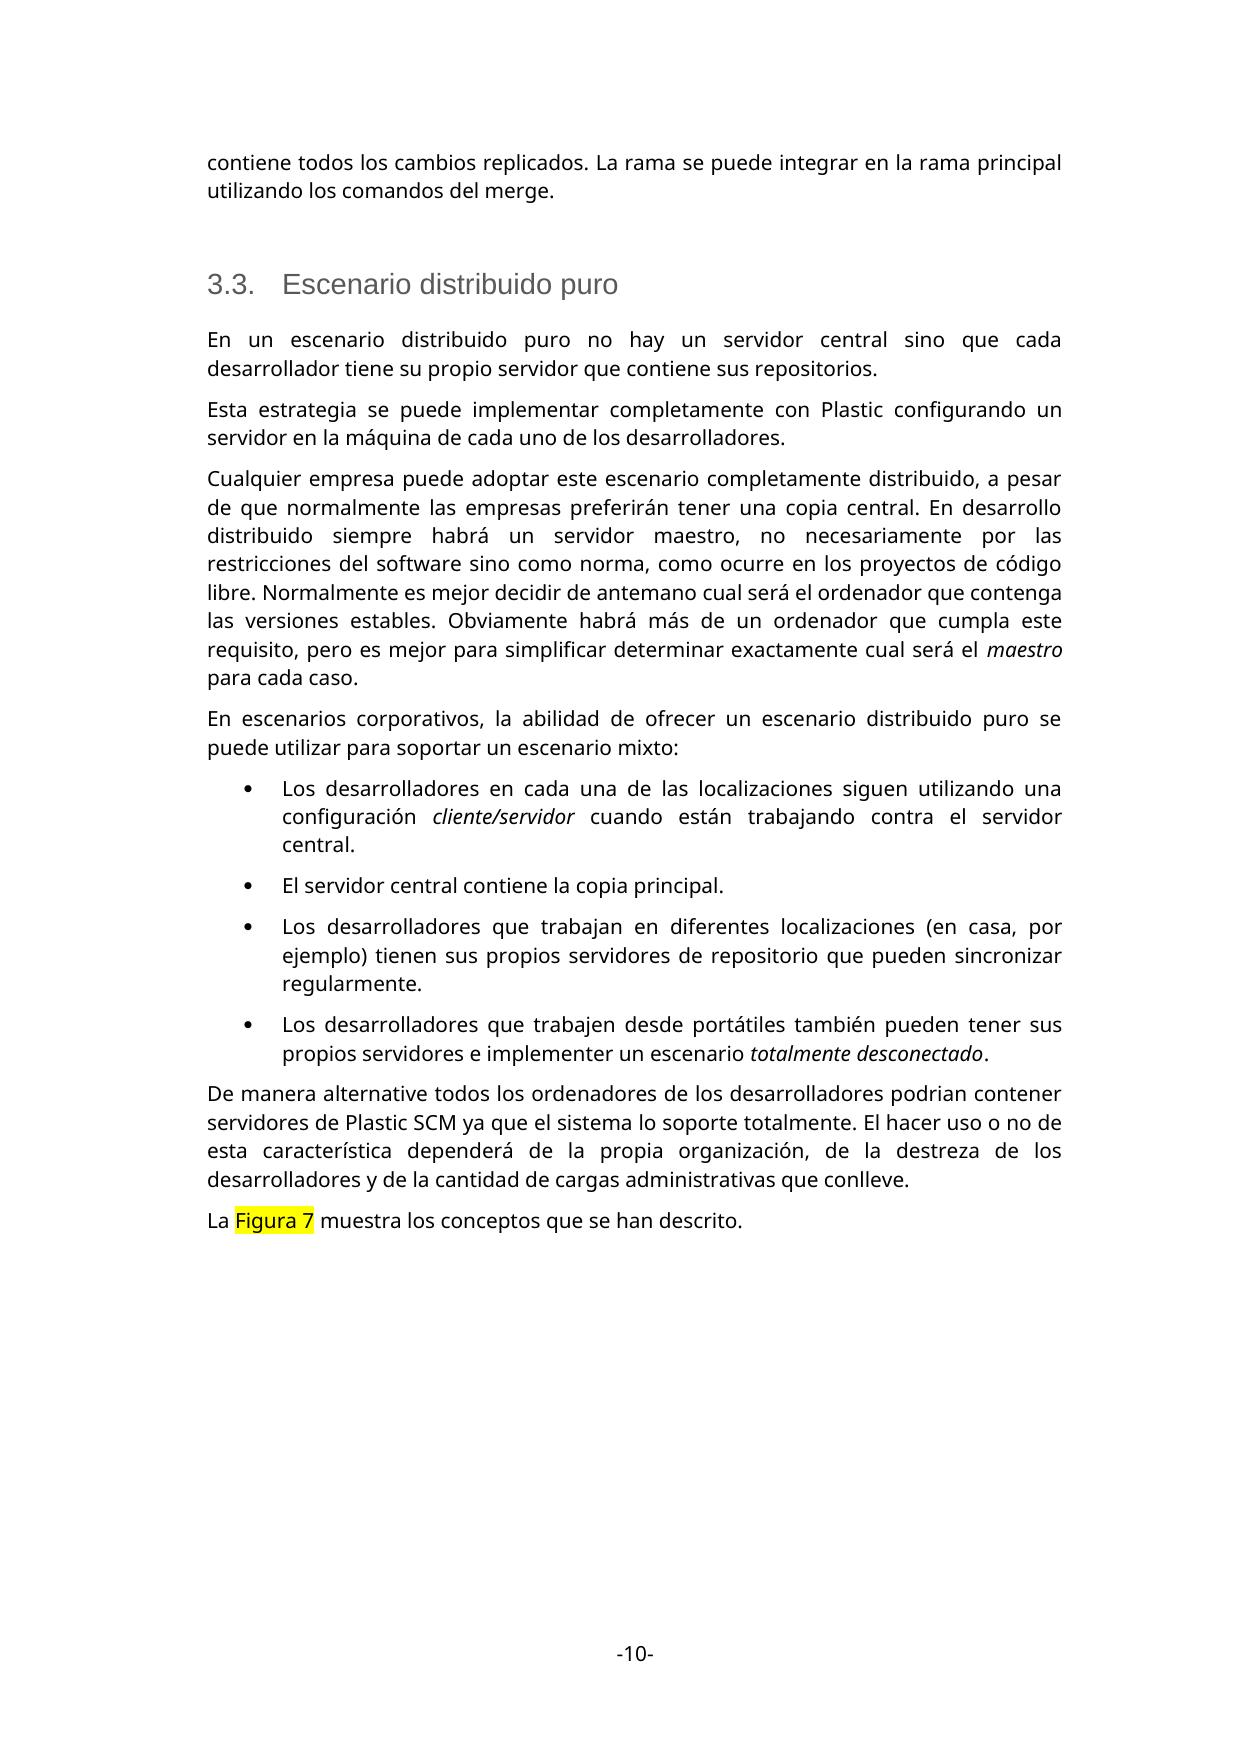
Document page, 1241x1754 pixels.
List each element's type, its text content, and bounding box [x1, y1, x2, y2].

text La Figura 7 muestra los conceptos que se han descrito. [314, 1206, 1063, 1234]
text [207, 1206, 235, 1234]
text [207, 148, 1063, 204]
list Los desarrolladores en cada una de las localizaciones siguen utilizando una configuración cliente/servidor cuando están trabajando contra el servidor central. [244, 774, 1063, 859]
text En un escenario distribuido puro no hay un servidor central sino que cada desarrollador tiene su propio servidor que contiene sus repositorios. [207, 326, 1063, 382]
text Esta estrategia se puede implementar completamente con Plastic configurando un servidor en la máquina de cada uno de los desarrolladores. [207, 395, 1063, 452]
subtitle Escenario distribuido puro [207, 267, 1063, 301]
text De manera alternative todos los ordenadores de los desarrolladores podrian contener servidores de Plastic SCM ya que el sistema lo soporte totalmente. El hacer uso o no de esta característica dependerá de la propia organización, de la destreza de los desarrolladores y de la cantidad de cargas administrativas que conlleve. [207, 1079, 1063, 1193]
list Los desarrolladores que trabajen desde portátiles también pueden tener sus propios servidores e implementer un escenario totalmente desconectado. [244, 1010, 1063, 1067]
list El servidor central contiene la copia principal. [244, 871, 1063, 900]
text En escenarios corporativos, la abilidad de ofrecer un escenario distribuido puro se puede utilizar para soportar un escenario mixto: [207, 704, 1063, 761]
text Cualquier empresa puede adoptar este escenario completamente distribuido, a pesar de que normalmente las empresas preferirán tener una copia central. En desarrollo distribuido siempre habrá un servidor maestro, no necesariamente por las restricciones del software sino como norma, como ocurre en los proyectos de código libre. Normalmente es mejor decidir de antemano cual será el ordenador que contenga las versiones estables. Obviamente habrá más de un ordenador que cumpla este requisito, pero es mejor para simplificar determinar exactamente cual será el maestro para cada caso. [207, 464, 1063, 692]
list Los desarrolladores que trabajan en diferentes localizaciones (en casa, por ejemplo) tienen sus propios servidores de repositorio que pueden sincronizar regularmente. [244, 912, 1063, 998]
